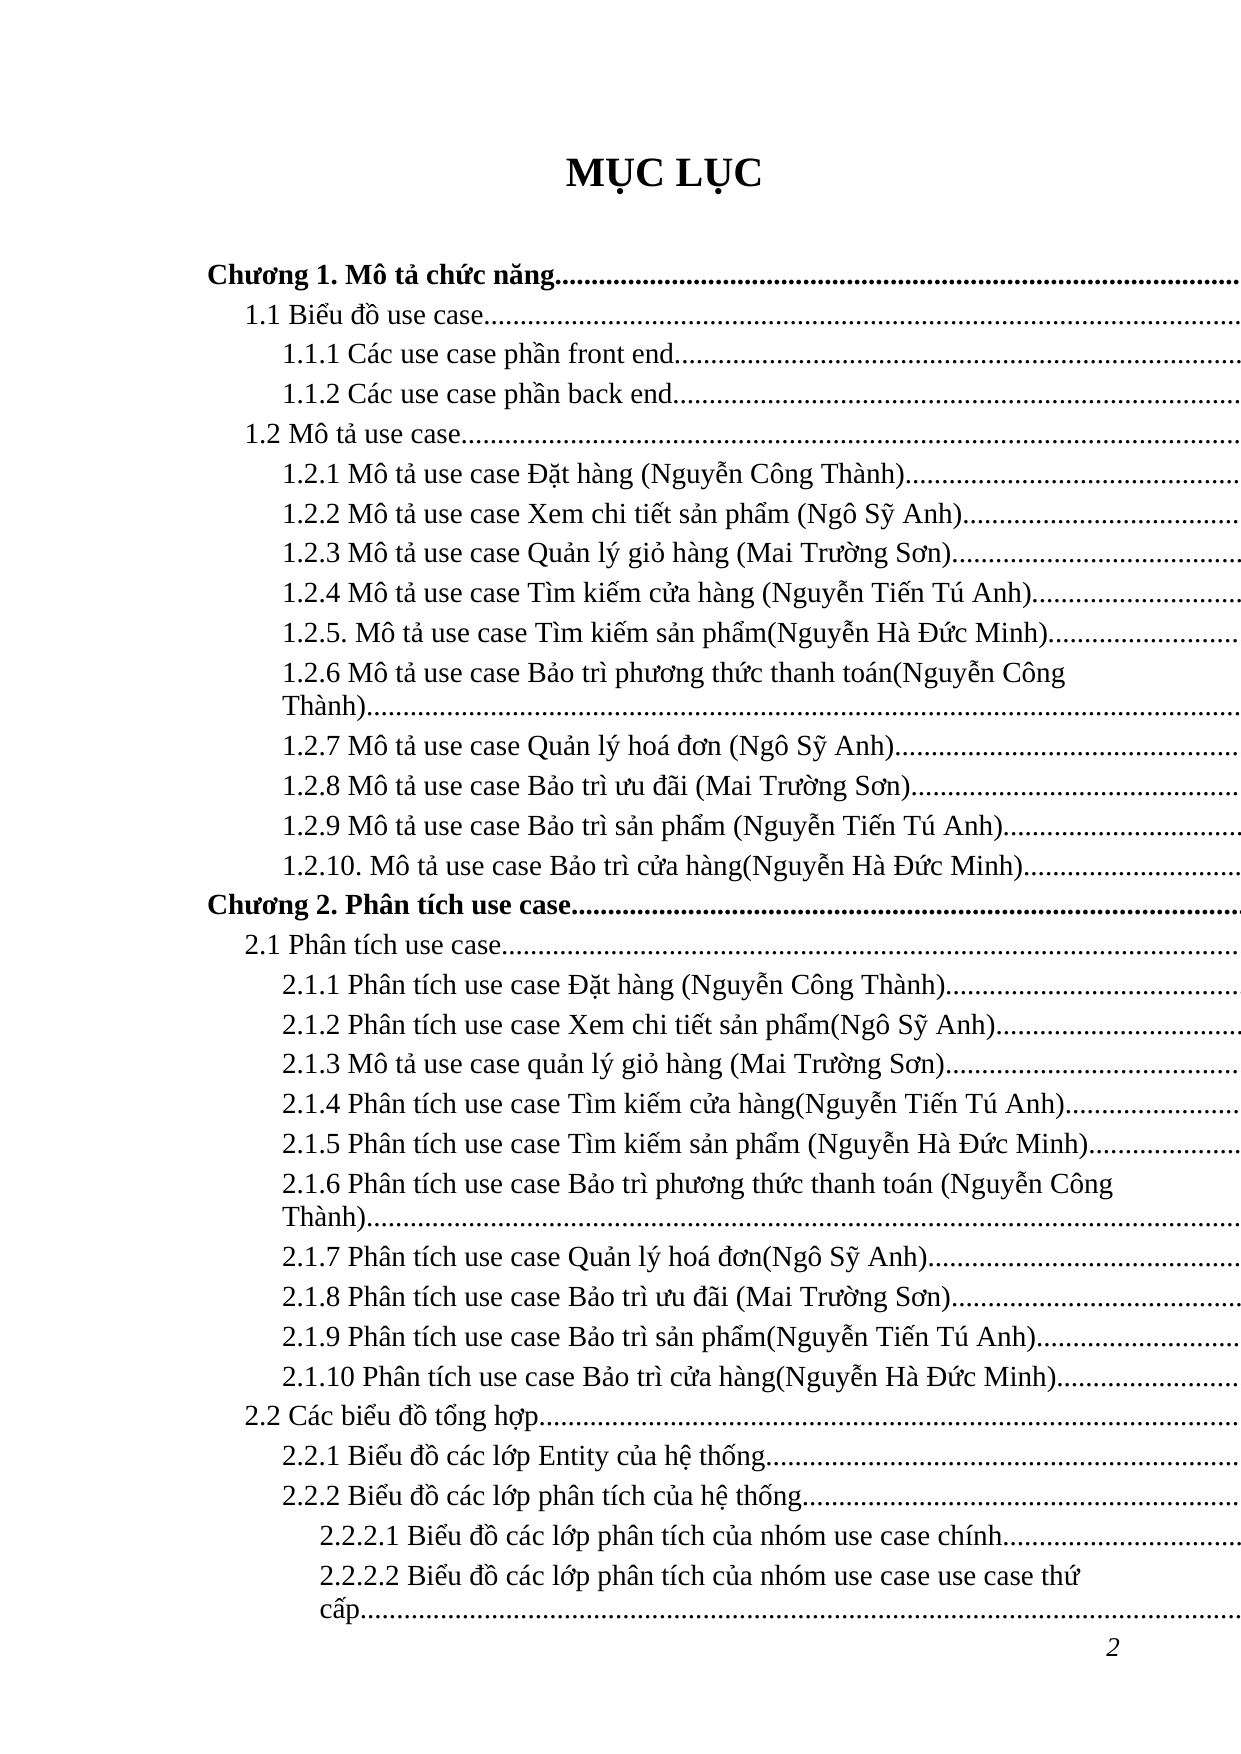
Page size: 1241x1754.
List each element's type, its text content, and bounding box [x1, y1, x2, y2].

text MỤC LỤC [207, 148, 1122, 196]
